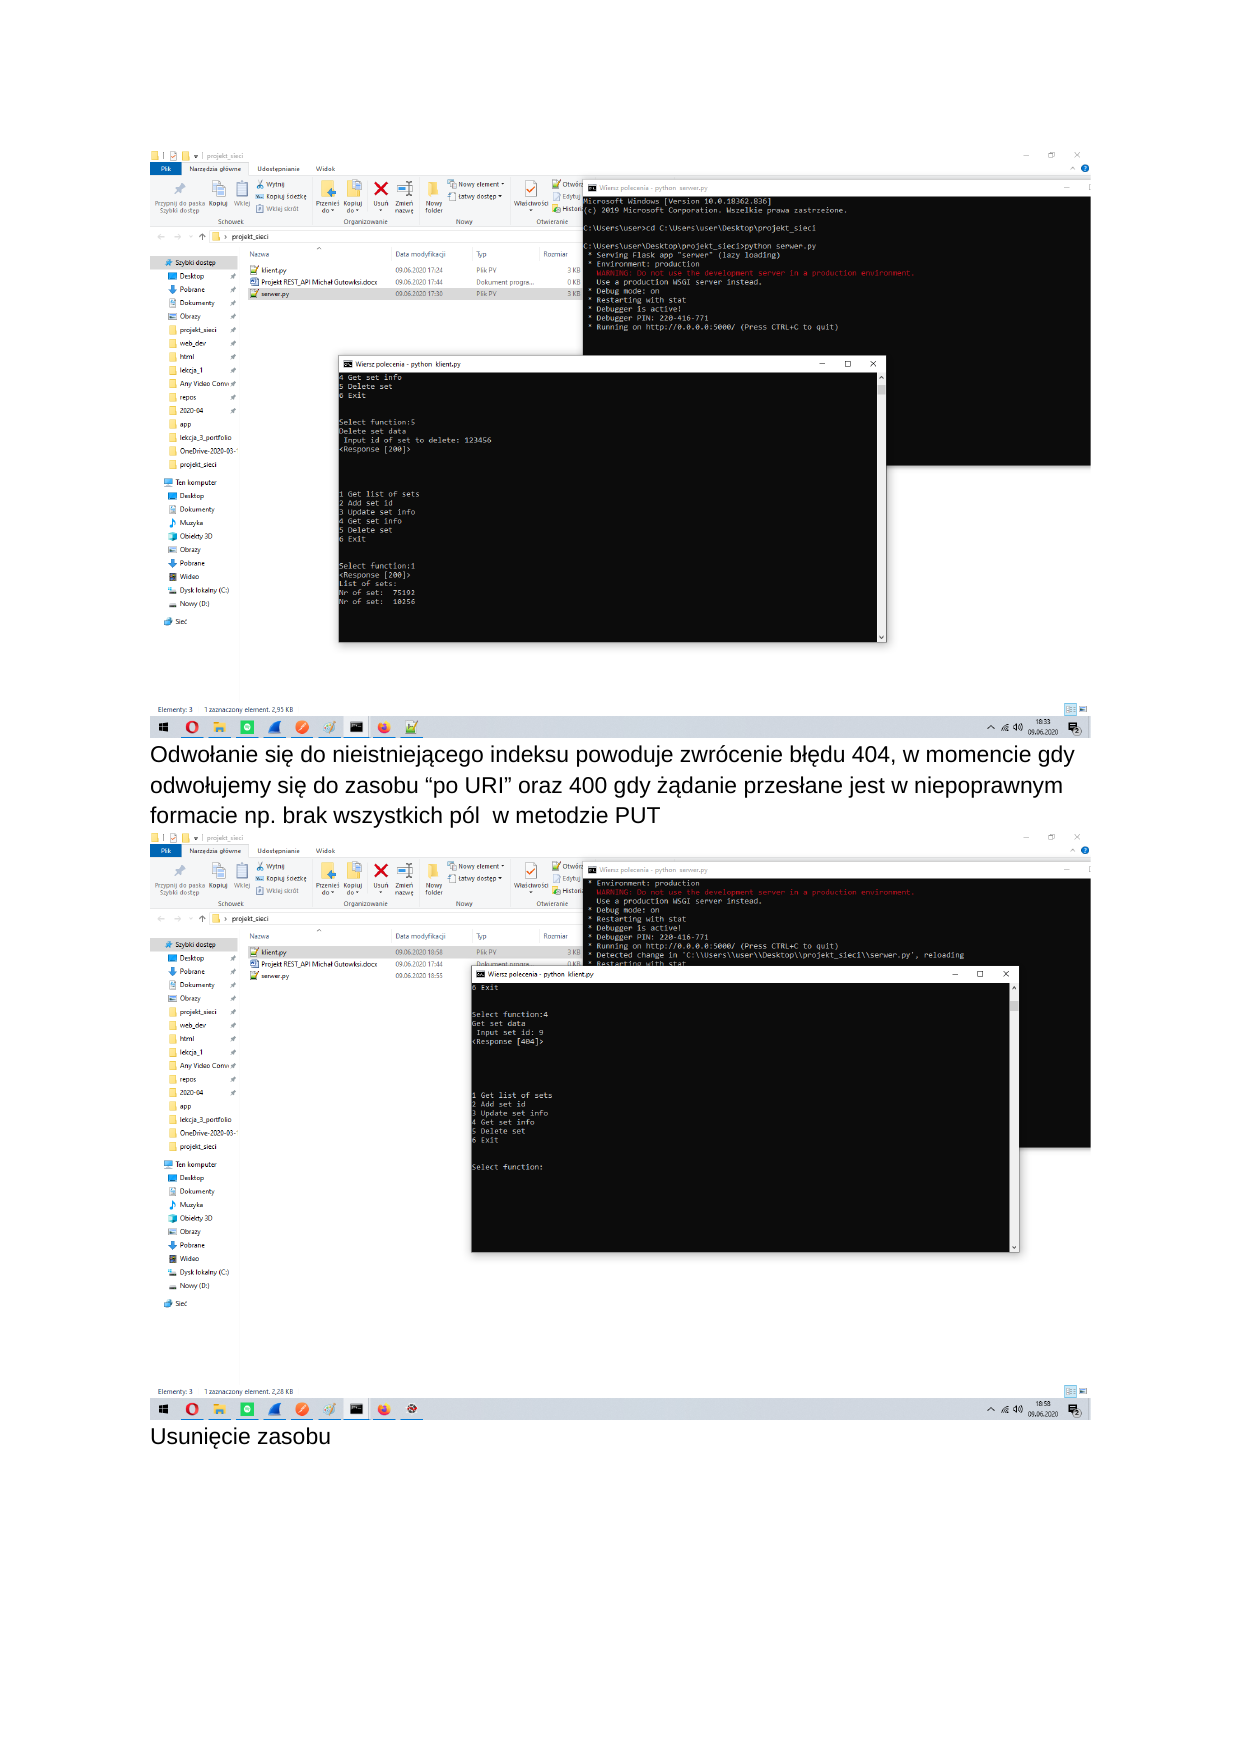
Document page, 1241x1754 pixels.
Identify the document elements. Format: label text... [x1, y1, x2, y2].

picture [150, 832, 1091, 1420]
text Usunięcie zasobu [150, 1423, 1090, 1450]
picture [150, 150, 1091, 738]
text Odwołanie się do nieistniejącego indeksu powoduje zwrócenie błędu 404, w momencie gdy odwołujemy się do zasobu “po URI” oraz 400 gdy żądanie przesłane jest w niepoprawnym formacie np. brak wszystkich pól w metodzie PUT [150, 741, 1090, 832]
